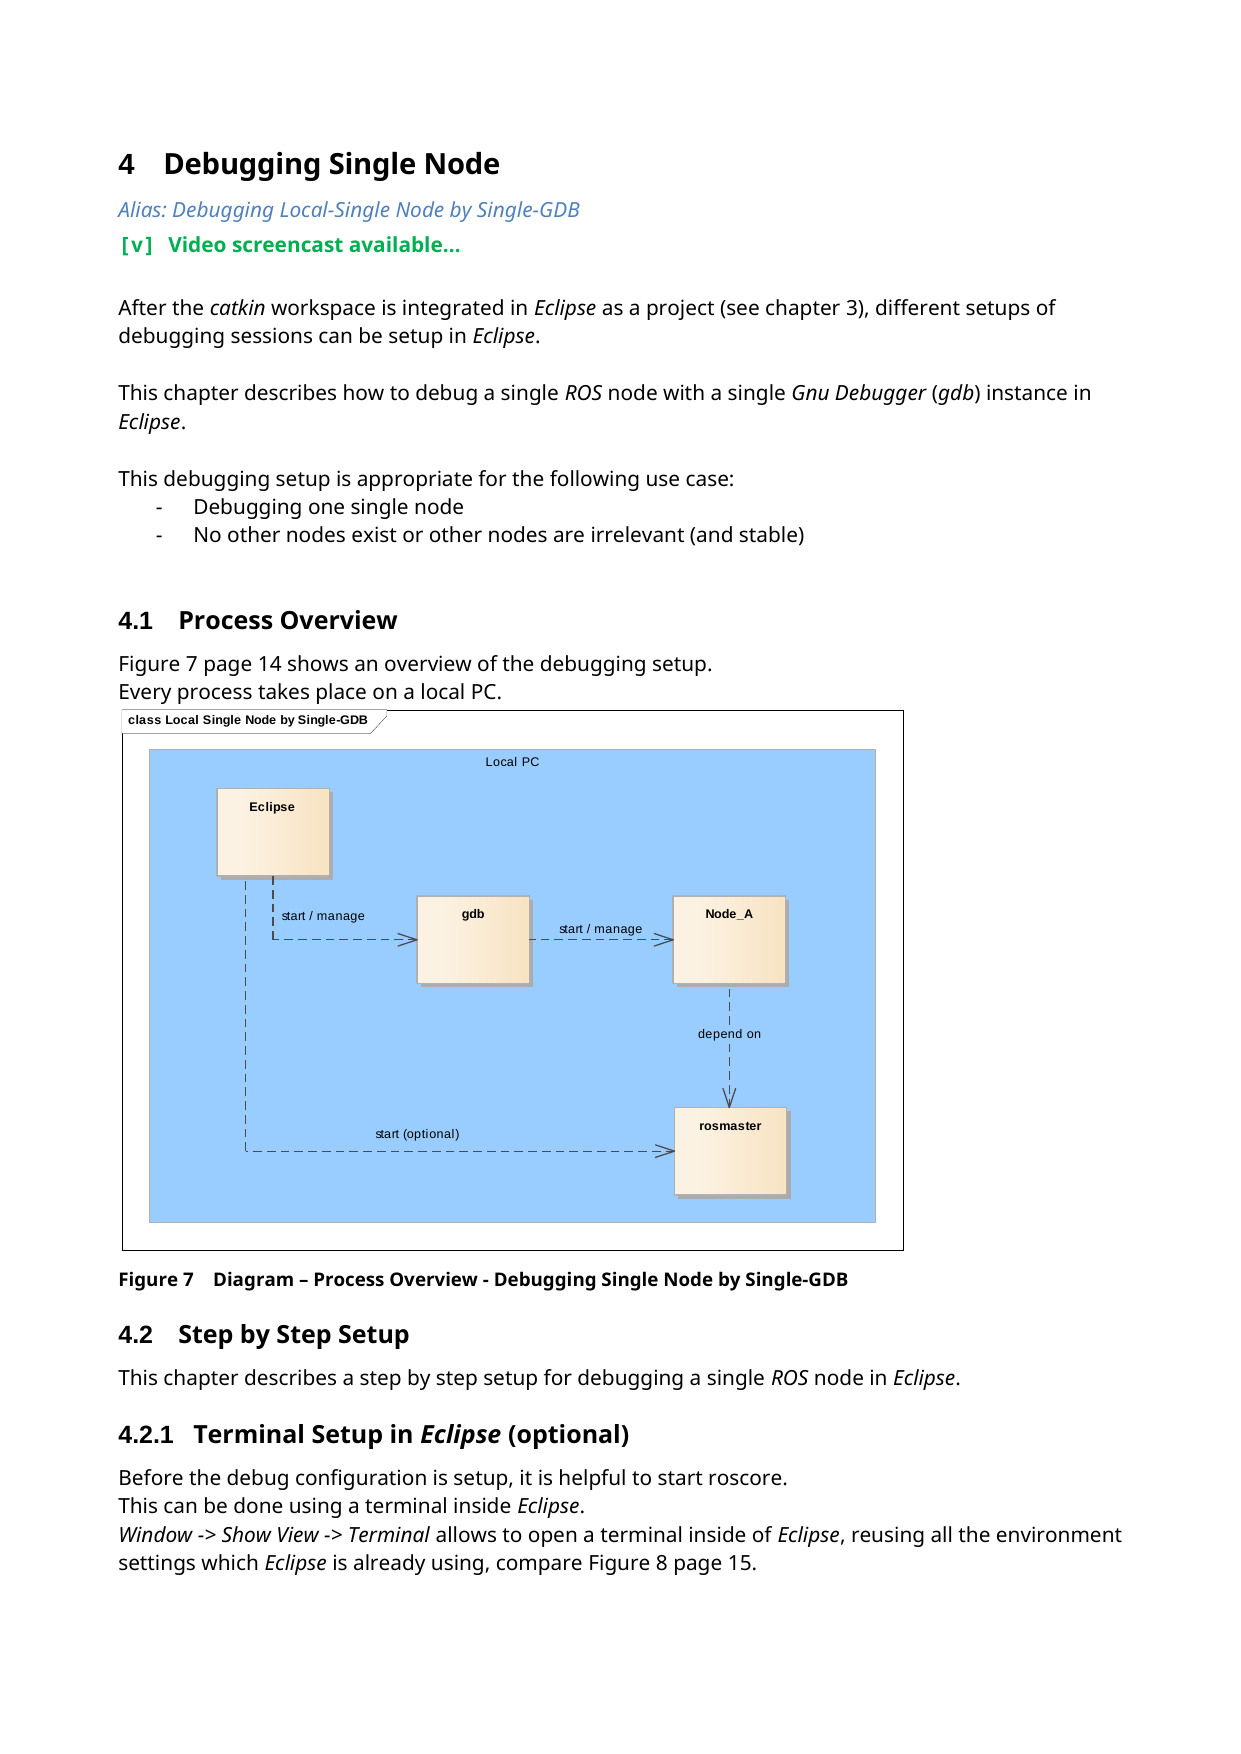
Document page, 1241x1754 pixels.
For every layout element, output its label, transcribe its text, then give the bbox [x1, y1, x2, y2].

subtitle Step by Step Setup [118, 1317, 1152, 1351]
text After the catkin workspace is integrated in Eclipse as a project (see chapter 3), different setups of debugging sessions can be setup in Eclipse. [118, 293, 1152, 350]
text This chapter describes how to debug a single ROS node with a single Gnu Debugger (gdb) instance in Eclipse. [118, 378, 1152, 435]
text Figure 7 page 18 shows an overview of the debugging setup. [118, 649, 1152, 677]
text This chapter describes a step by step setup for debugging a single ROS node in Eclipse. [118, 1363, 1152, 1392]
text Every process takes place on a local PC. [118, 677, 1152, 706]
subtitle Process Overview [118, 602, 1152, 637]
subtitle Terminal Setup in Eclipse (optional) [118, 1417, 1152, 1451]
text This debugging setup is appropriate for the following use case: [118, 464, 1152, 492]
text Figure 7 Diagram – Process Overview - Debugging Single Node by Single-GDB [118, 1266, 1152, 1292]
list No other nodes exist or other nodes are irrelevant (and stable) [156, 521, 1152, 549]
text This can be done using a terminal inside Eclipse. [118, 1492, 1152, 1520]
text [v] Video screencast available… [118, 230, 1152, 258]
text Window -> Show View -> Terminal allows to open a terminal inside of Eclipse, reusing all the environment settings which Eclipse is already using, compare Figure 8 page 19. [118, 1520, 1152, 1577]
text Before the debug configuration is setup, it is helpful to start roscore. [118, 1463, 1152, 1492]
text Alias: Debugging Local-Single Node by Single-GDB [118, 195, 1152, 224]
subtitle Debugging Single Node [118, 143, 1152, 183]
list Debugging one single node [156, 492, 1152, 521]
